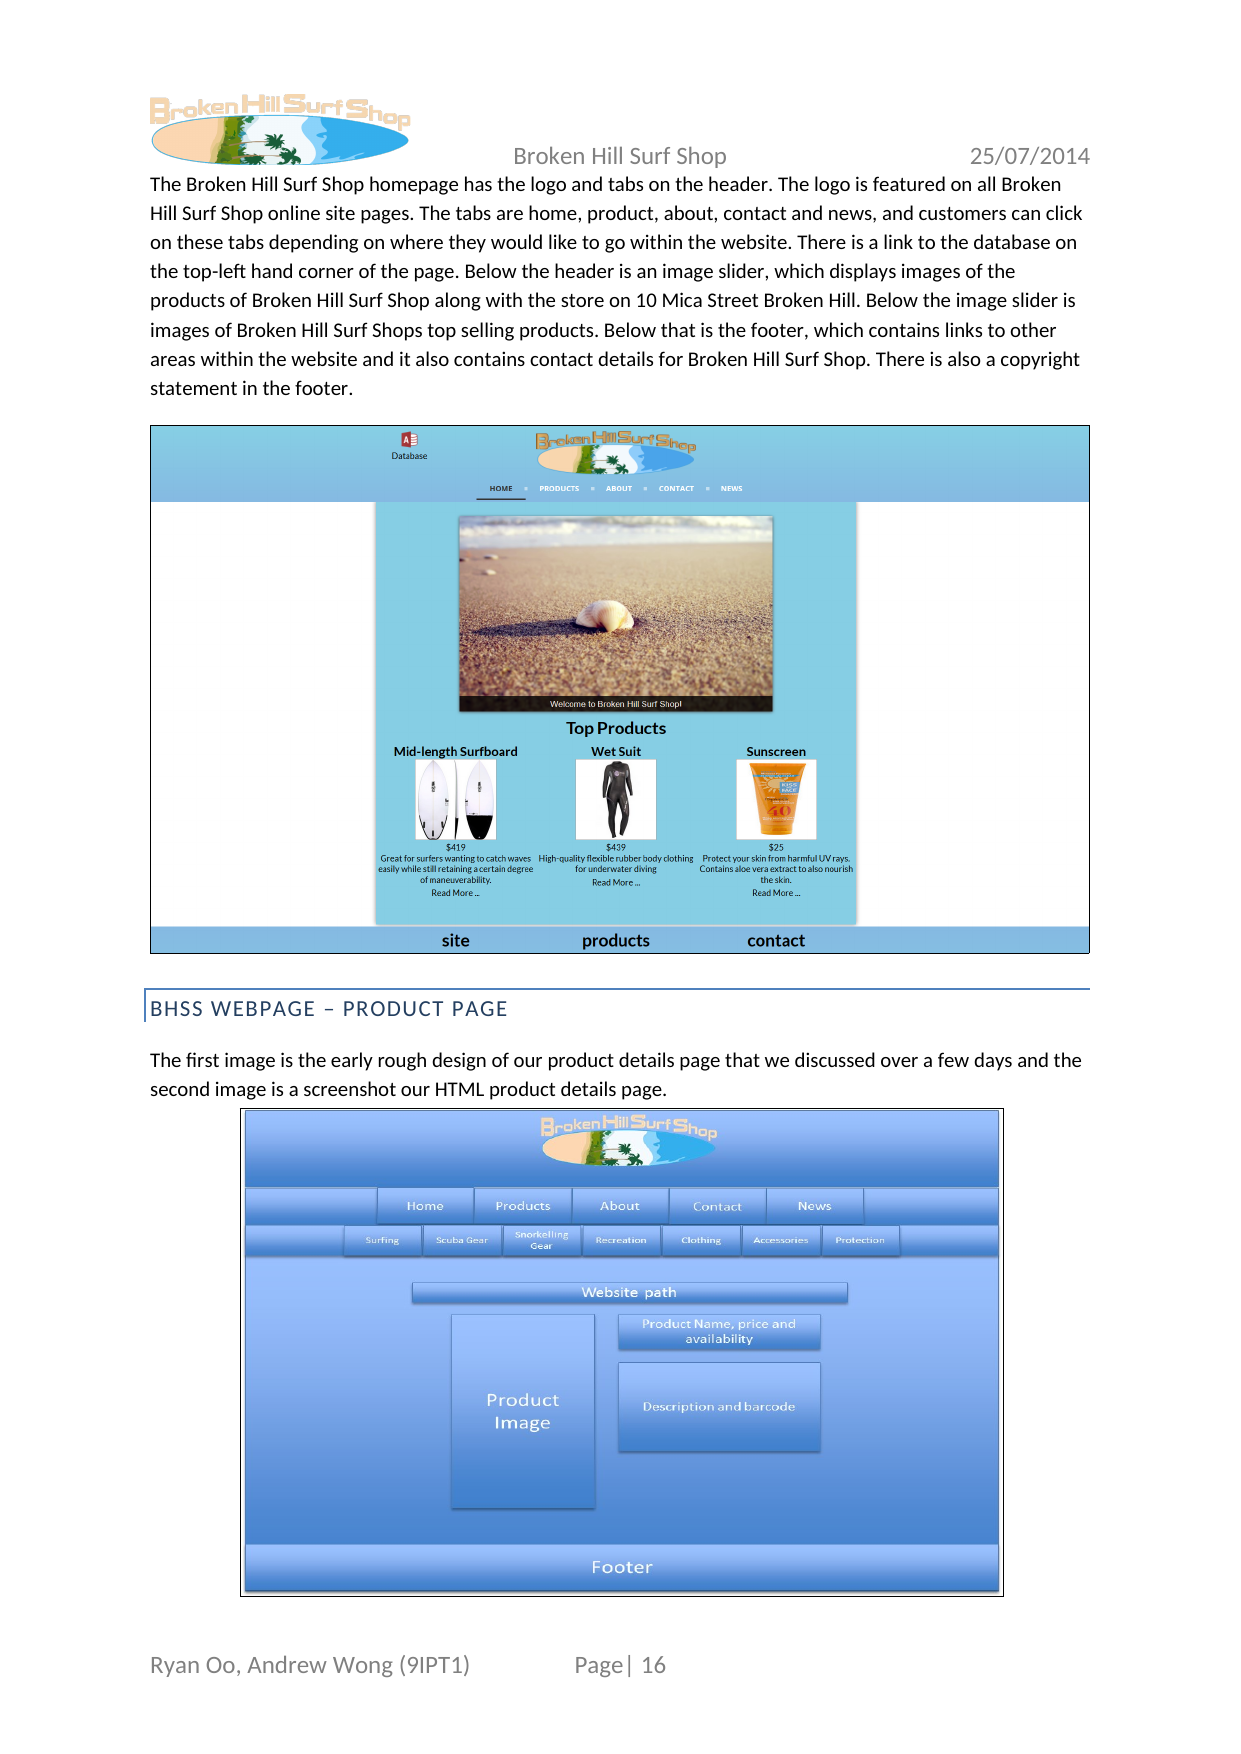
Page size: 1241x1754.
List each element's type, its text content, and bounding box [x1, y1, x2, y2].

picture [151, 426, 1089, 953]
text The Broken Hill Surf Shop homepage has the logo and tabs on the header. The logo is featured on all Broken Hill Surf Shop online site pages. The tabs are home, product, about, contact and news, and customers can click on these tabs depending on where they would like to go within the website. There is a link to the database on the top-left hand corner of the page. Below the header is an image slider, which displays images of the products of Broken Hill Surf Shop along with the store on 10 Mica Street Broken Hill. Below the image slider is images of Broken Hill Surf Shops top selling products. Below that is the footer, which contains links to other areas within the website and it also contains contact details for Broken Hill Surf Shop. There is also a copyright statement in the footer. [150, 171, 1090, 401]
subtitle BHSS Webpage – Product page [146, 990, 1090, 1022]
text The first image is the early rough design of our product details page that we discussed over a few days and the second image is a screenshot our HTML product details page. [150, 1047, 1090, 1101]
picture [241, 1109, 1002, 1595]
